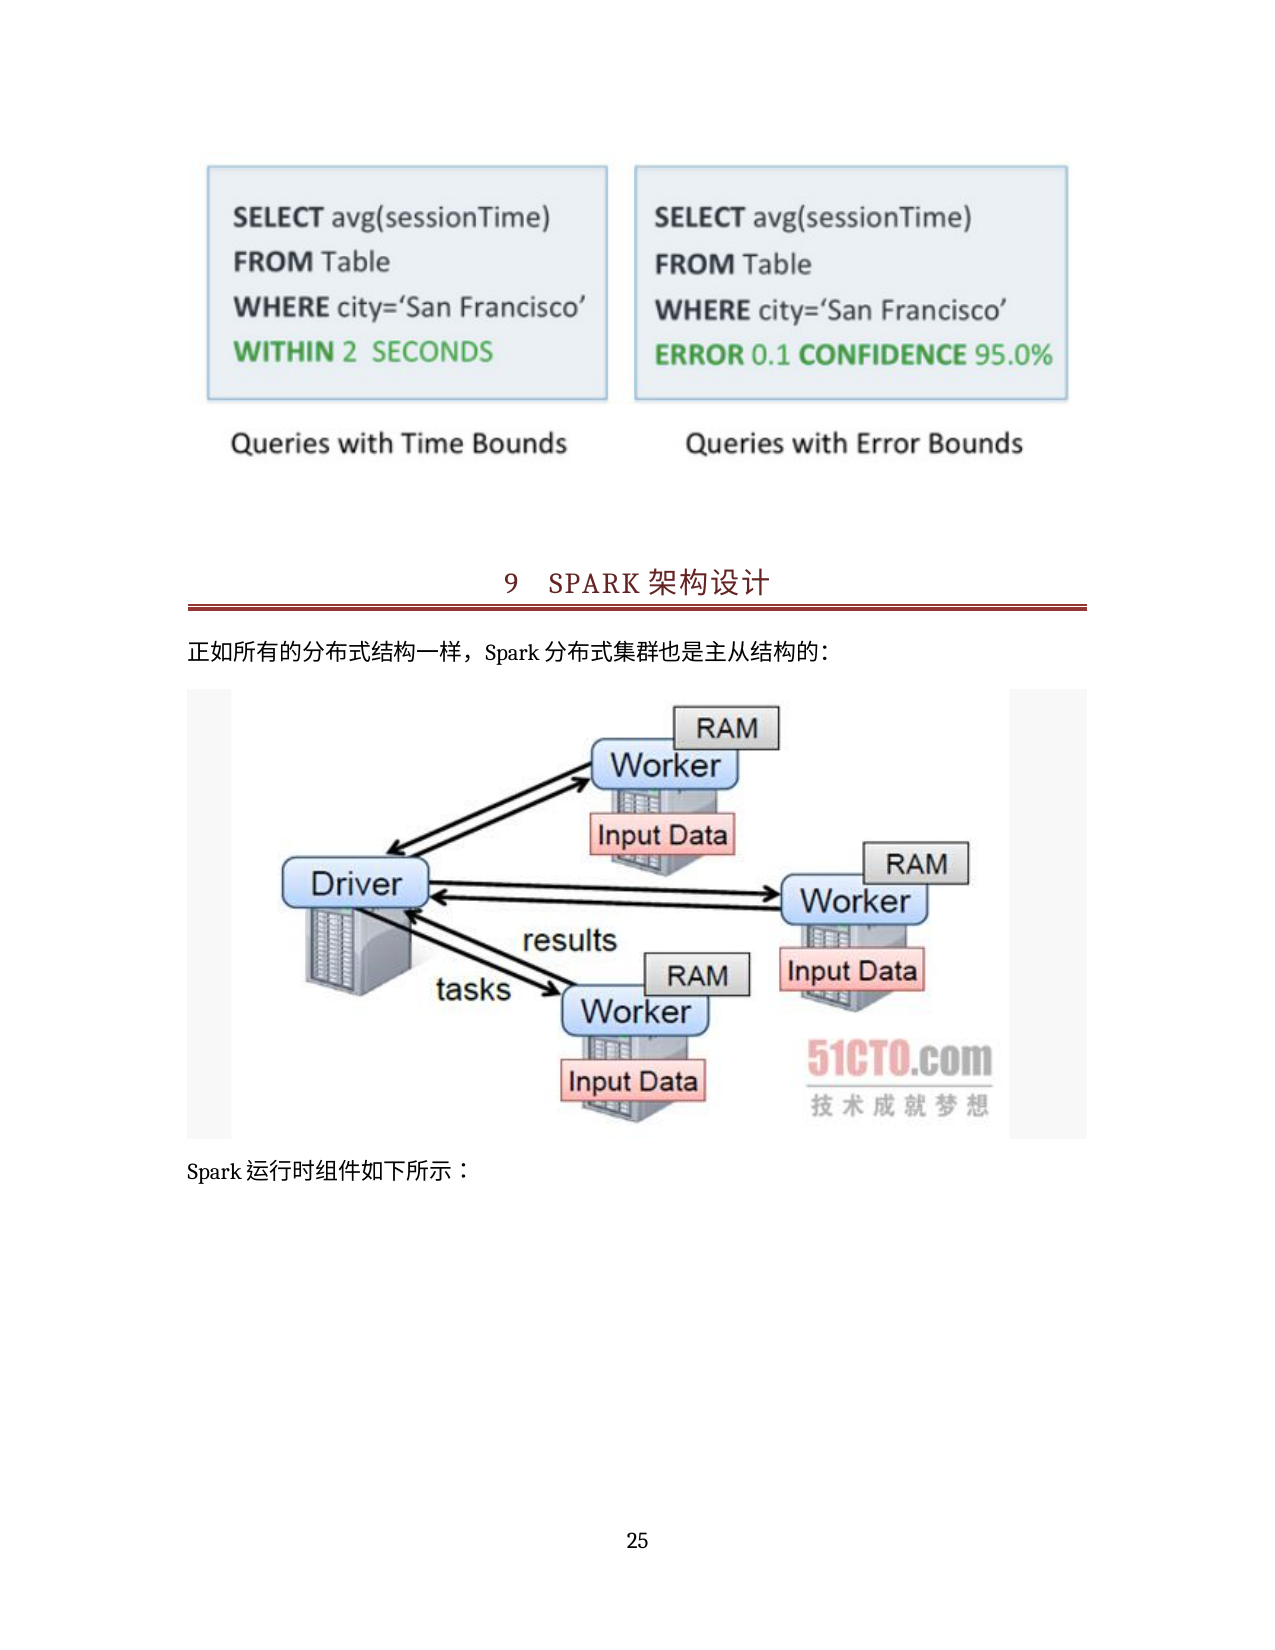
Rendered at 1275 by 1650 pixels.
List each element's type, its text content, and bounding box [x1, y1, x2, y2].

text 正如所有的分布式结构一样，Spark分布式集群也是主从结构的： [187, 633, 1087, 667]
picture [231, 689, 1010, 1139]
text Spark运行时组件如下所示： [187, 1155, 1087, 1186]
subtitle Spark架构设计 [187, 560, 1087, 611]
